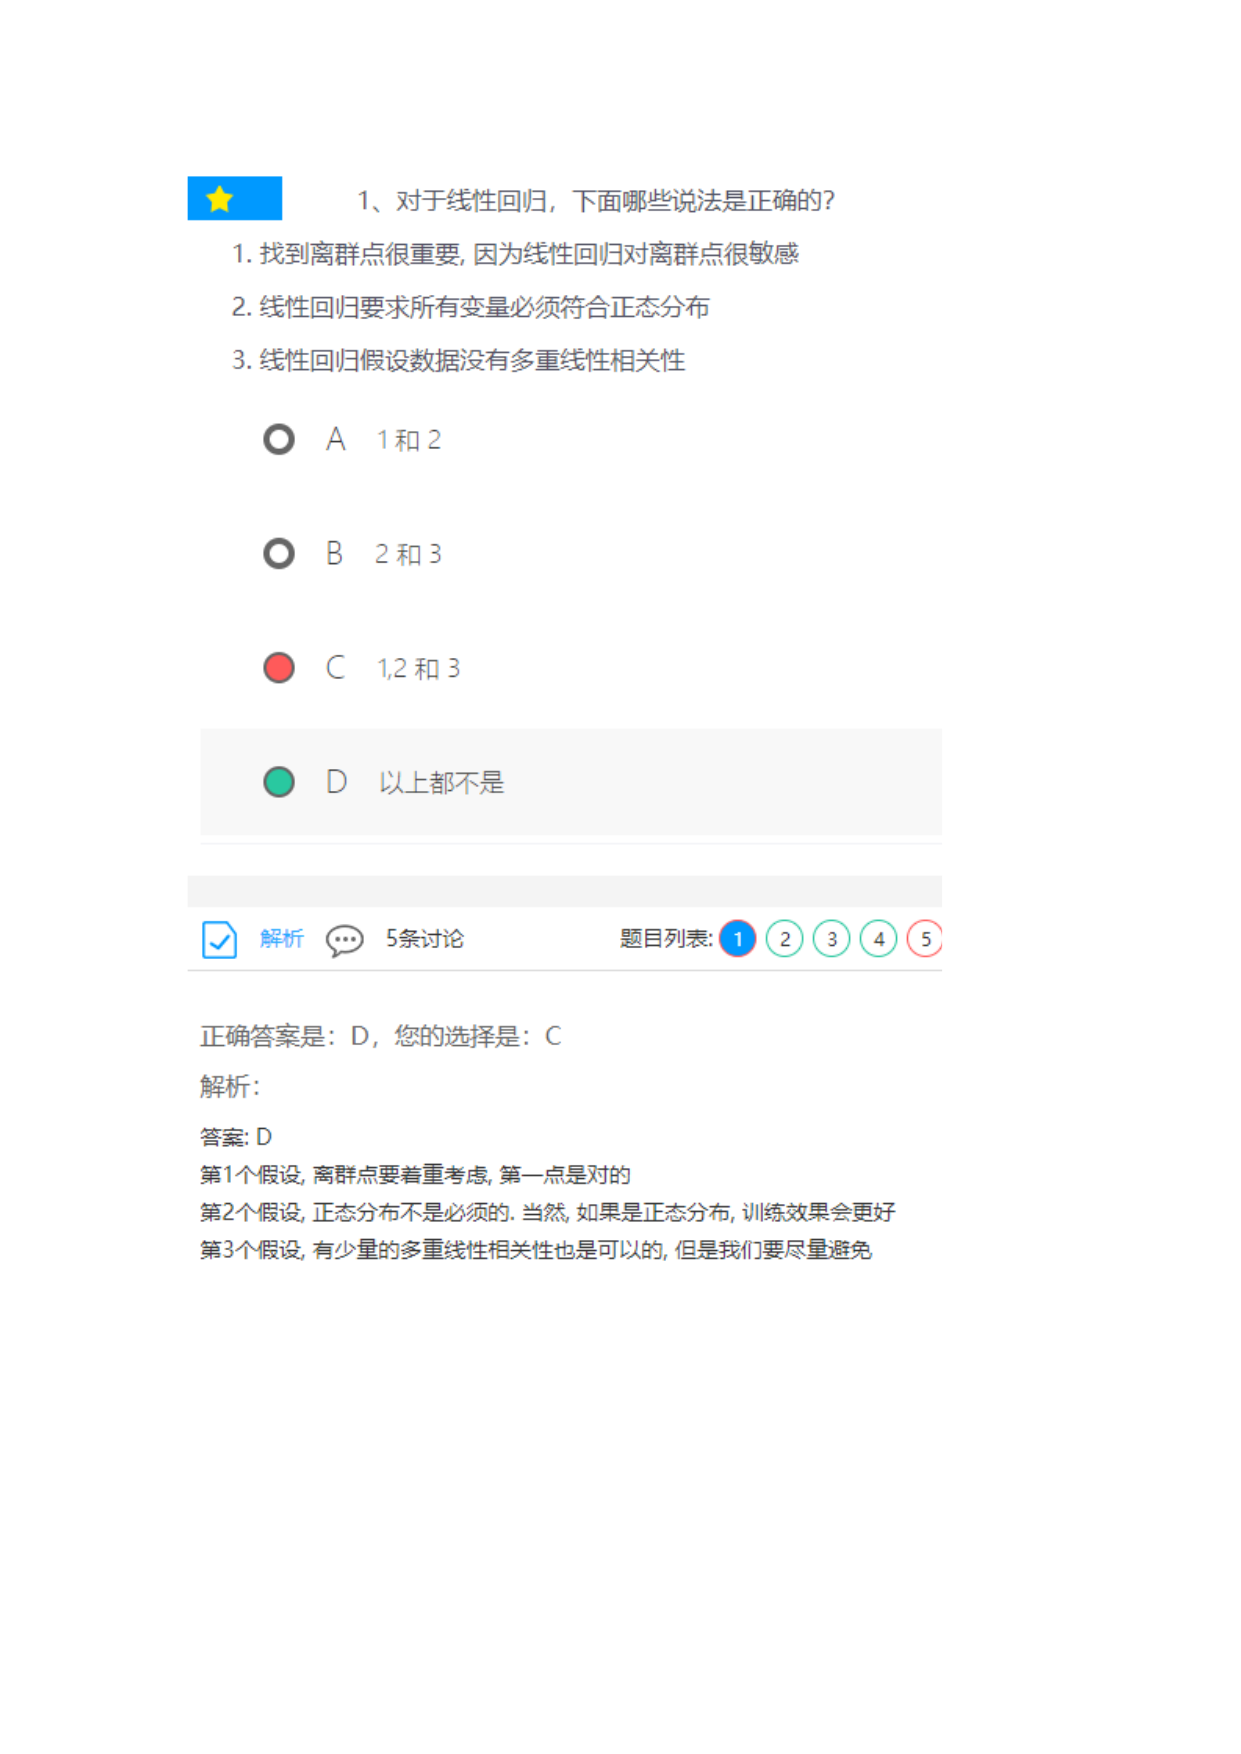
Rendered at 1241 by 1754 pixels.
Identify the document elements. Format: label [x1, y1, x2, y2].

picture [187, 162, 943, 1286]
